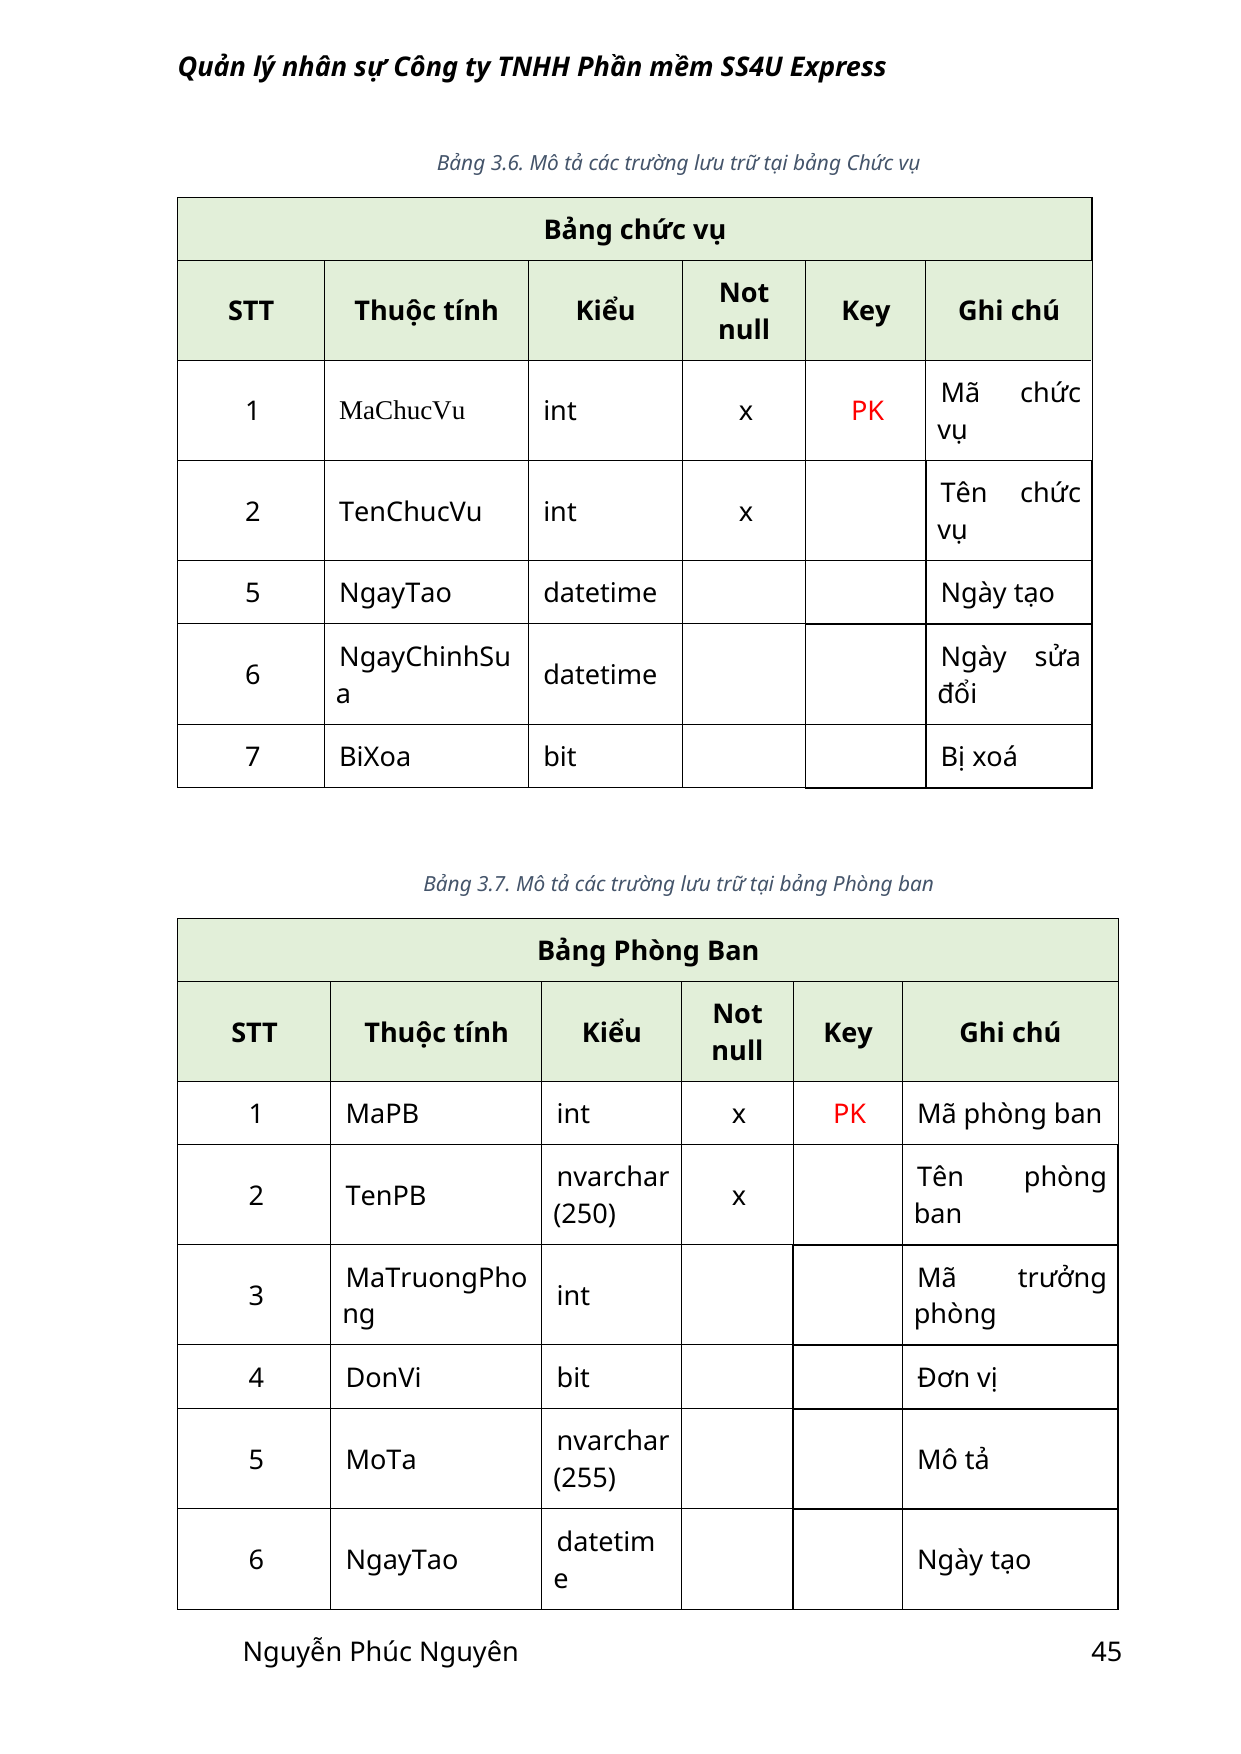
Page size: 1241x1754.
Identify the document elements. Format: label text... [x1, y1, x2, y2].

table_cell nvarchar (255) [542, 1409, 681, 1508]
table_cell Not null [683, 261, 805, 360]
table_header Bảng Phòng Ban [178, 919, 1118, 981]
table_cell Key [794, 982, 902, 1081]
table_cell PK [794, 1082, 902, 1144]
table_cell [806, 625, 925, 723]
table_cell Not null [682, 982, 793, 1081]
table_cell Đơn vị [903, 1346, 1117, 1408]
table_cell 6 [178, 1509, 330, 1608]
table_cell STT [178, 261, 324, 360]
table_cell 5 [178, 1409, 330, 1508]
table_cell Key [806, 261, 925, 360]
table_cell TenPB [331, 1145, 541, 1244]
table_cell Mô tả [903, 1410, 1117, 1508]
table_cell [682, 1245, 792, 1344]
table_cell datetime [529, 624, 682, 723]
table_cell Tên phòng ban [903, 1145, 1117, 1244]
table_header Bảng chức vụ [178, 198, 1091, 260]
table_cell [794, 1346, 902, 1408]
table_cell datetime [529, 561, 682, 623]
table_cell Mã trưởng phòng [903, 1246, 1117, 1344]
table_cell MoTa [331, 1409, 541, 1508]
table_cell x [682, 1145, 793, 1244]
table_cell [683, 725, 805, 787]
table_cell MaTruongPhong [331, 1245, 541, 1344]
table_cell int [542, 1082, 681, 1144]
table_cell [682, 1345, 792, 1408]
table_cell [683, 561, 805, 623]
table_cell [806, 461, 925, 560]
table_cell STT [178, 982, 330, 1081]
table_cell 1 [178, 361, 324, 459]
table_cell datetime [542, 1509, 681, 1608]
table_cell Mã phòng ban [903, 1082, 1118, 1144]
table_cell [683, 624, 805, 723]
table_cell [806, 725, 925, 787]
table_cell Ghi chú [903, 982, 1118, 1081]
table_cell [682, 1509, 792, 1608]
table_cell [806, 561, 925, 623]
table_cell 2 [178, 461, 324, 560]
table_cell [794, 1246, 902, 1344]
table_cell Kiểu [529, 261, 682, 360]
table_cell 6 [178, 624, 324, 723]
table_cell x [683, 461, 805, 560]
table_cell Ghi chú [926, 261, 1092, 360]
table_cell 4 [178, 1345, 330, 1408]
table_cell Ngày tạo [903, 1510, 1117, 1608]
table_cell x [683, 361, 805, 459]
table_cell Bị xoá [927, 725, 1091, 787]
table_cell 3 [178, 1245, 330, 1344]
table_cell NgayTao [331, 1509, 541, 1608]
table_cell PK [806, 361, 925, 459]
table_cell bit [542, 1345, 681, 1408]
table_cell TenChucVu [325, 461, 528, 560]
table_cell MaChucVu [325, 361, 528, 459]
table_cell x [682, 1082, 793, 1144]
table_cell Ngày sửa đổi [927, 625, 1091, 723]
table_cell 5 [178, 561, 324, 623]
table_cell [794, 1510, 902, 1608]
table_cell Thuộc tính [331, 982, 541, 1081]
table_cell [682, 1409, 792, 1508]
table_cell BiXoa [325, 725, 528, 787]
table_cell int [529, 461, 682, 560]
table_cell int [529, 361, 682, 459]
table_cell [794, 1145, 902, 1244]
table_cell Mã chức vụ [926, 360, 1092, 459]
table_cell 7 [178, 725, 324, 787]
table_cell NgayChinhSua [325, 624, 528, 723]
table_cell nvarchar (250) [542, 1145, 681, 1244]
table_cell bit [529, 725, 682, 787]
table_cell Ngày tạo [927, 561, 1091, 623]
table_cell 2 [178, 1145, 330, 1244]
table_cell Tên chức vụ [927, 461, 1091, 560]
table_cell NgayTao [325, 561, 528, 623]
table_cell int [542, 1245, 681, 1344]
table_cell Thuộc tính [325, 261, 528, 360]
table_cell Kiểu [542, 982, 681, 1081]
table_cell [794, 1410, 902, 1508]
table_cell 1 [178, 1082, 330, 1144]
table_cell MaPB [331, 1082, 541, 1144]
table_cell DonVi [331, 1345, 541, 1408]
